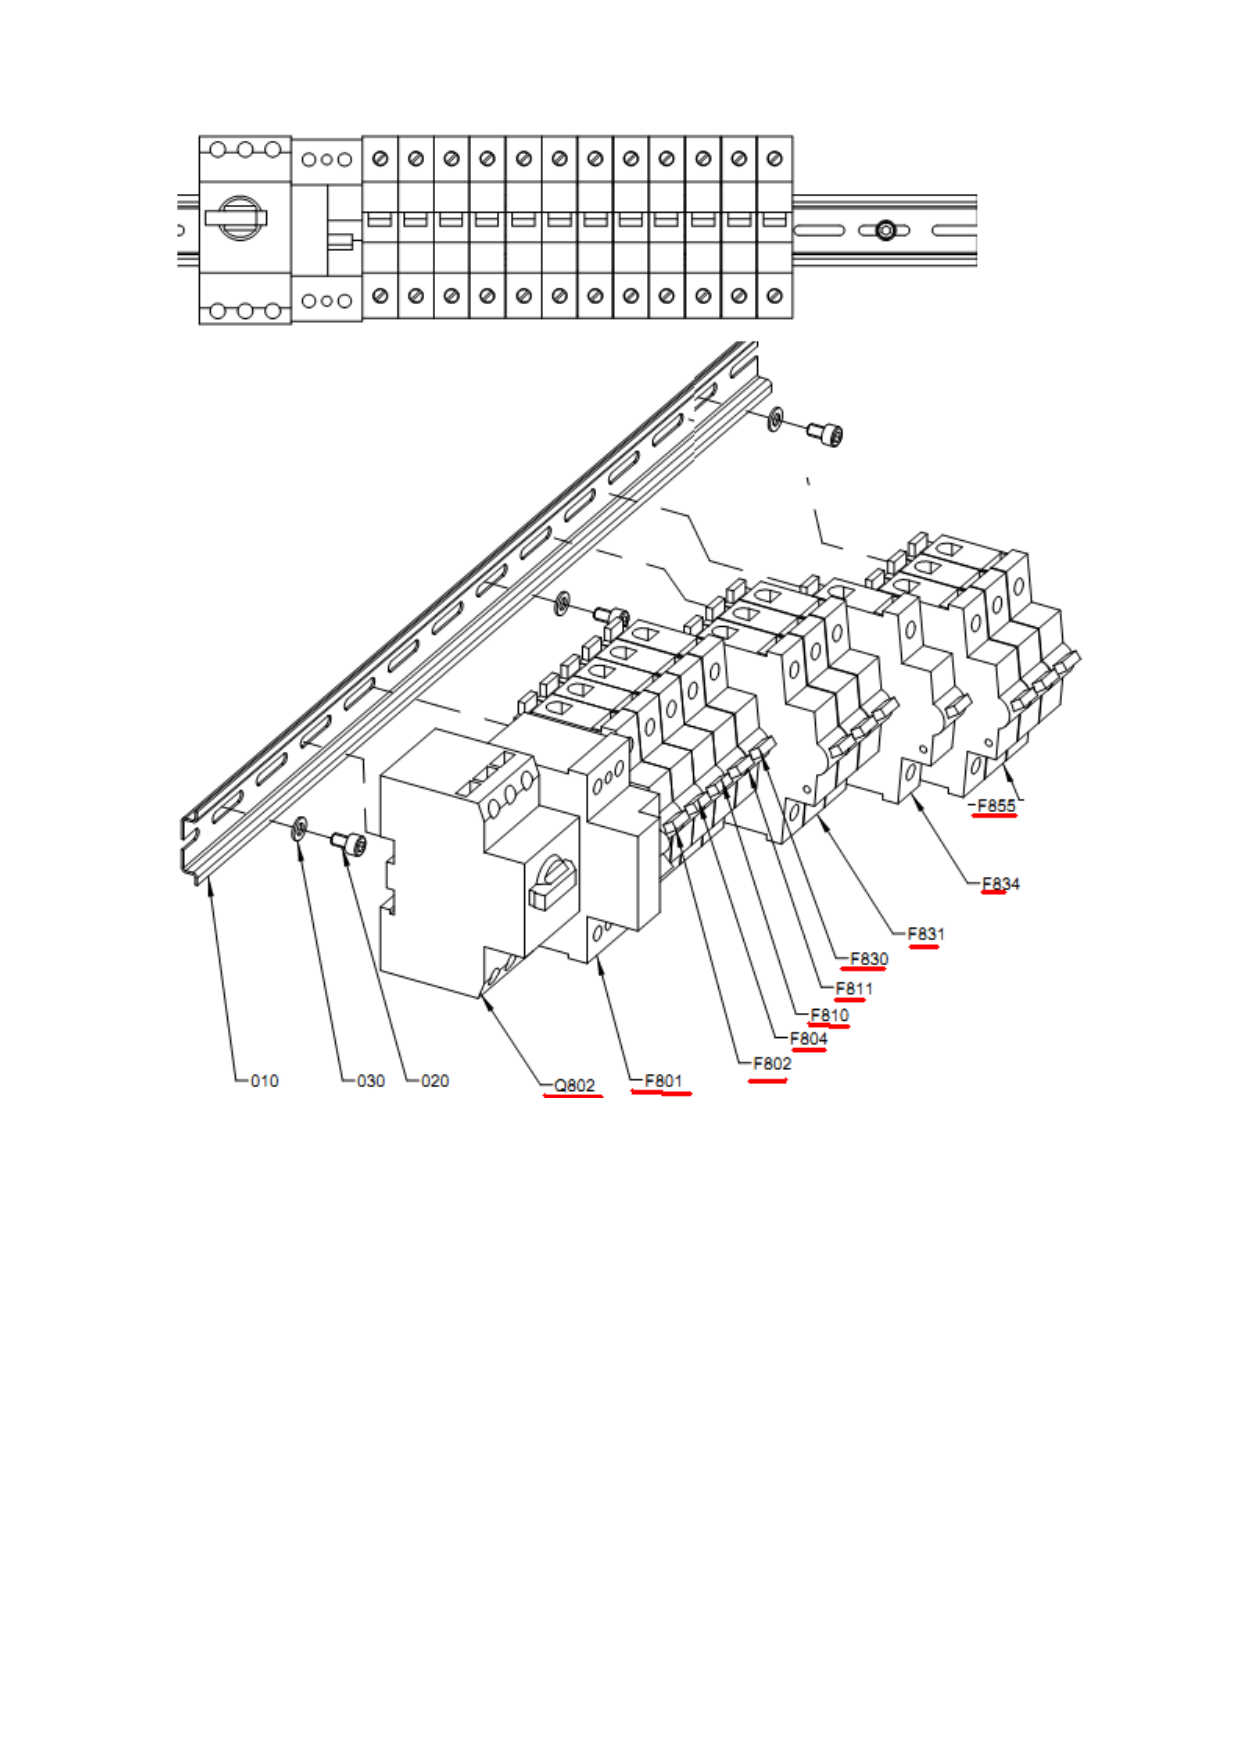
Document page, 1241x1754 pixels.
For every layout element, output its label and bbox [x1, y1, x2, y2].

picture [177, 118, 1087, 1098]
